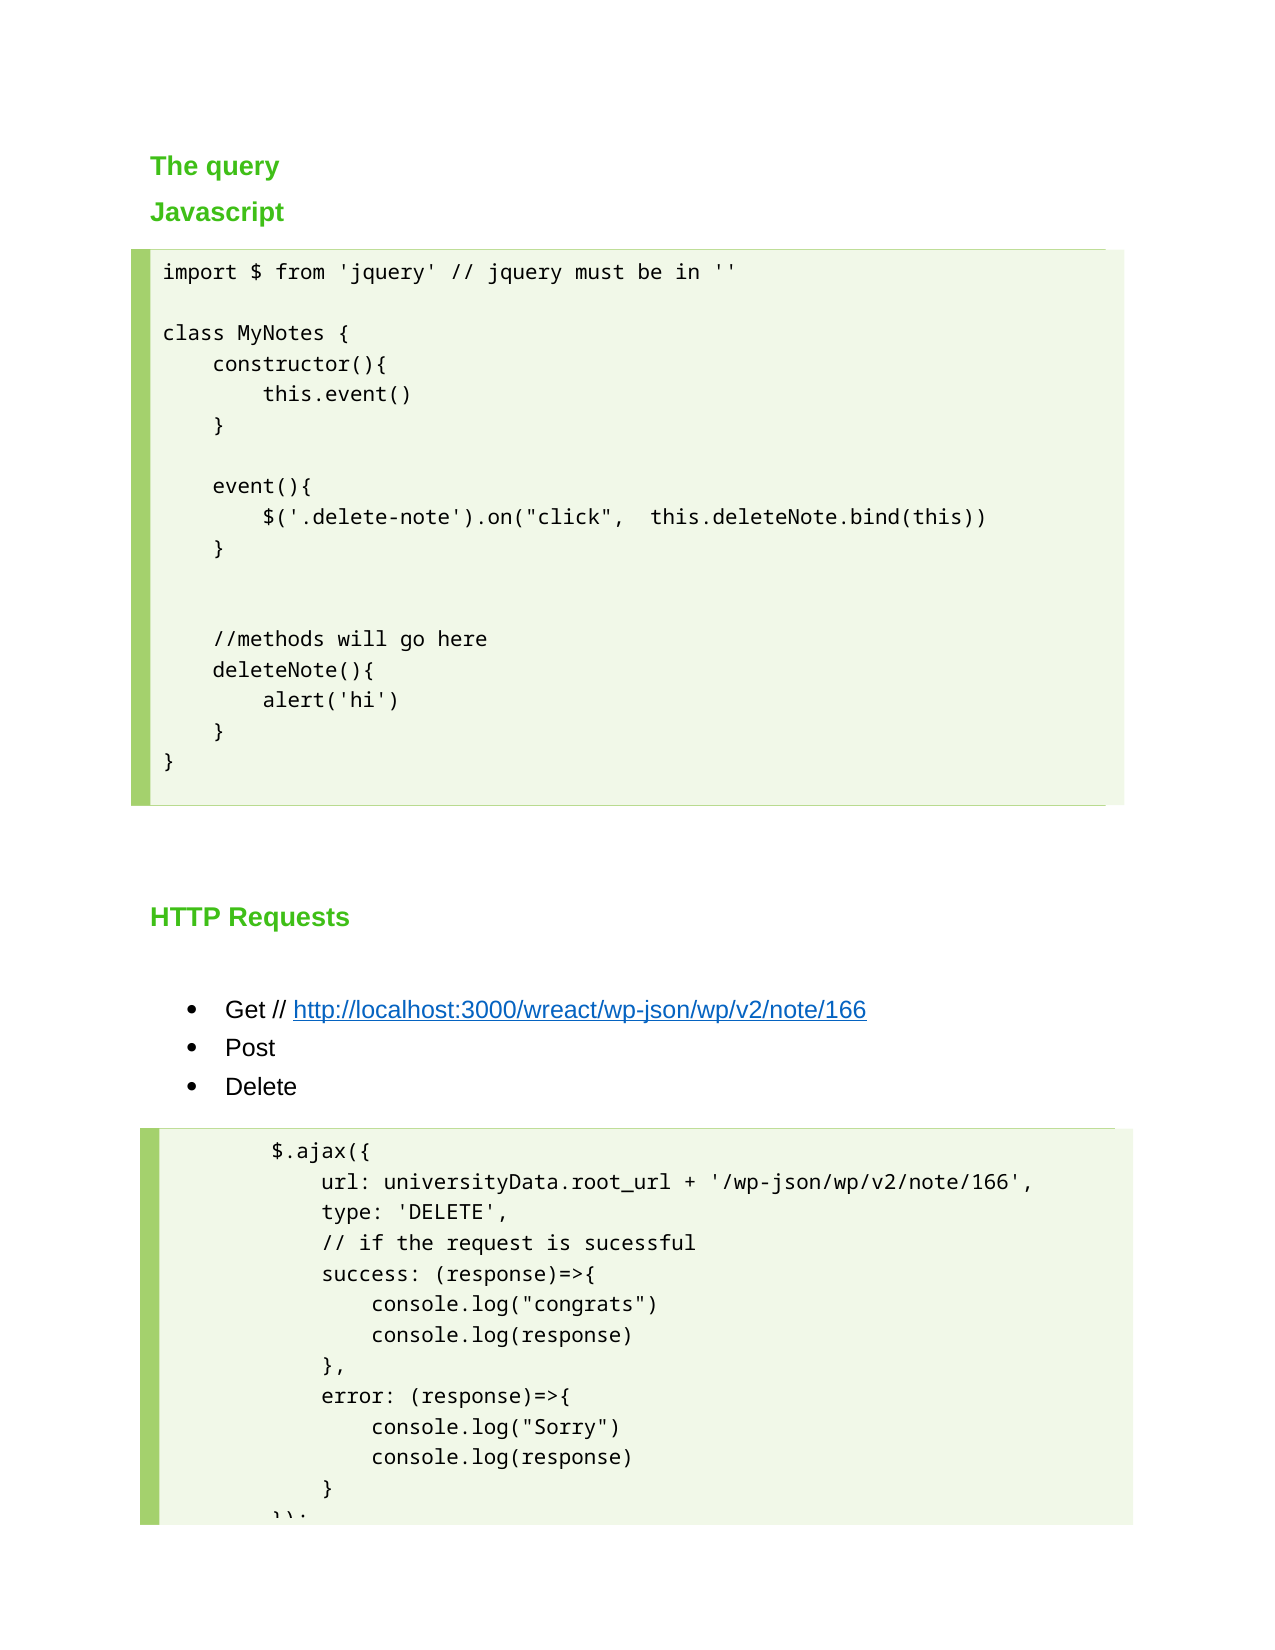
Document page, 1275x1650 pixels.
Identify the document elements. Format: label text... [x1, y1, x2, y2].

text Javascript [150, 196, 1125, 227]
text The query [150, 150, 1125, 181]
text Post [187, 1033, 1125, 1062]
text Delete [187, 1072, 1125, 1101]
text HTTP Requests [150, 901, 1125, 932]
text Get // http://localhost:3000/wreact/wp-json/wp/v2/note/166 [187, 994, 1125, 1023]
